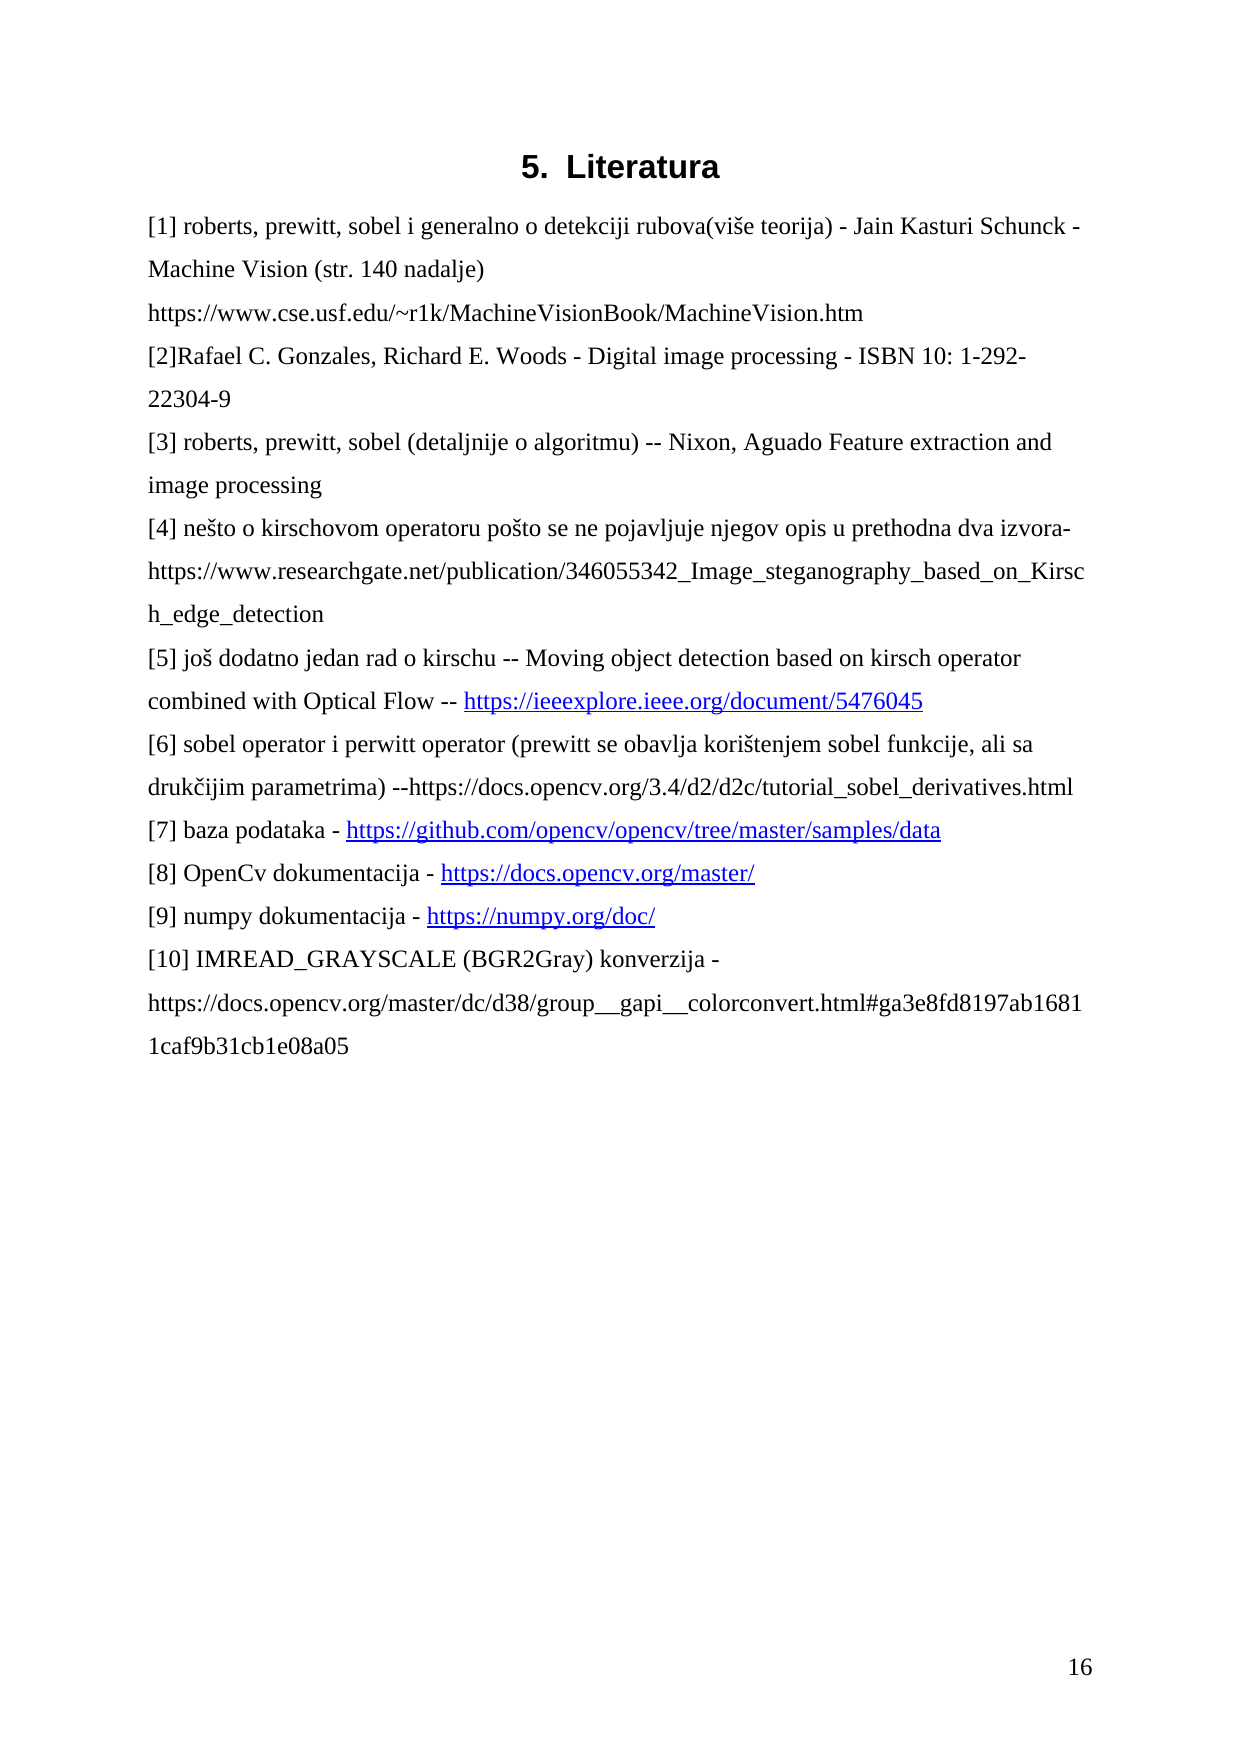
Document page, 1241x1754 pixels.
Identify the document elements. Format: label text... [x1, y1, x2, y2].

subtitle Literatura [148, 148, 1093, 186]
text [10] IMREAD_GRAYSCALE (BGR2Gray) konverzija - https://docs.opencv.org/master/dc/d38/group__gapi__colorconvert.html#ga3e8fd8197ab16811caf9b31cb1e08a05 [148, 944, 1093, 1059]
text [6] sobel operator i perwitt operator (prewitt se obavlja korištenjem sobel funkcije, ali sa drukčijim parametrima) --https://docs.opencv.org/3.4/d2/d2c/tutorial_sobel_derivatives.html [148, 729, 1093, 801]
text [2]Rafael C. Gonzales, Richard E. Woods - Digital image processing - ISBN 10: 1-292-22304-9 [148, 341, 1093, 413]
text [8] OpenCv dokumentacija - https://docs.opencv.org/master/ [148, 858, 1093, 887]
text [5] još dodatno jedan rad o kirschu -- Moving object detection based on kirsch operator combined with Optical Flow -- https://ieeexplore.ieee.org/document/5476045 [148, 643, 1093, 714]
text [4] nešto o kirschovom operatoru pošto se ne pojavljuje njegov opis u prethodna dva izvora- https://www.researchgate.net/publication/346055342_Image_steganography_based_on_Kirsch_edge_detection [148, 513, 1093, 628]
text [1] roberts, prewitt, sobel i generalno o detekciji rubova(više teorija) - Jain Kasturi Schunck - Machine Vision (str. 140 nadalje) https://www.cse.usf.edu/~r1k/MachineVisionBook/MachineVision.htm [148, 211, 1093, 326]
text [3] roberts, prewitt, sobel (detaljnije o algoritmu) -- Nixon, Aguado Feature extraction and image processing [148, 427, 1093, 499]
text [7] baza podataka - https://github.com/opencv/opencv/tree/master/samples/data [148, 815, 1093, 844]
text [9] numpy dokumentacija - https://numpy.org/doc/ [148, 901, 1093, 930]
